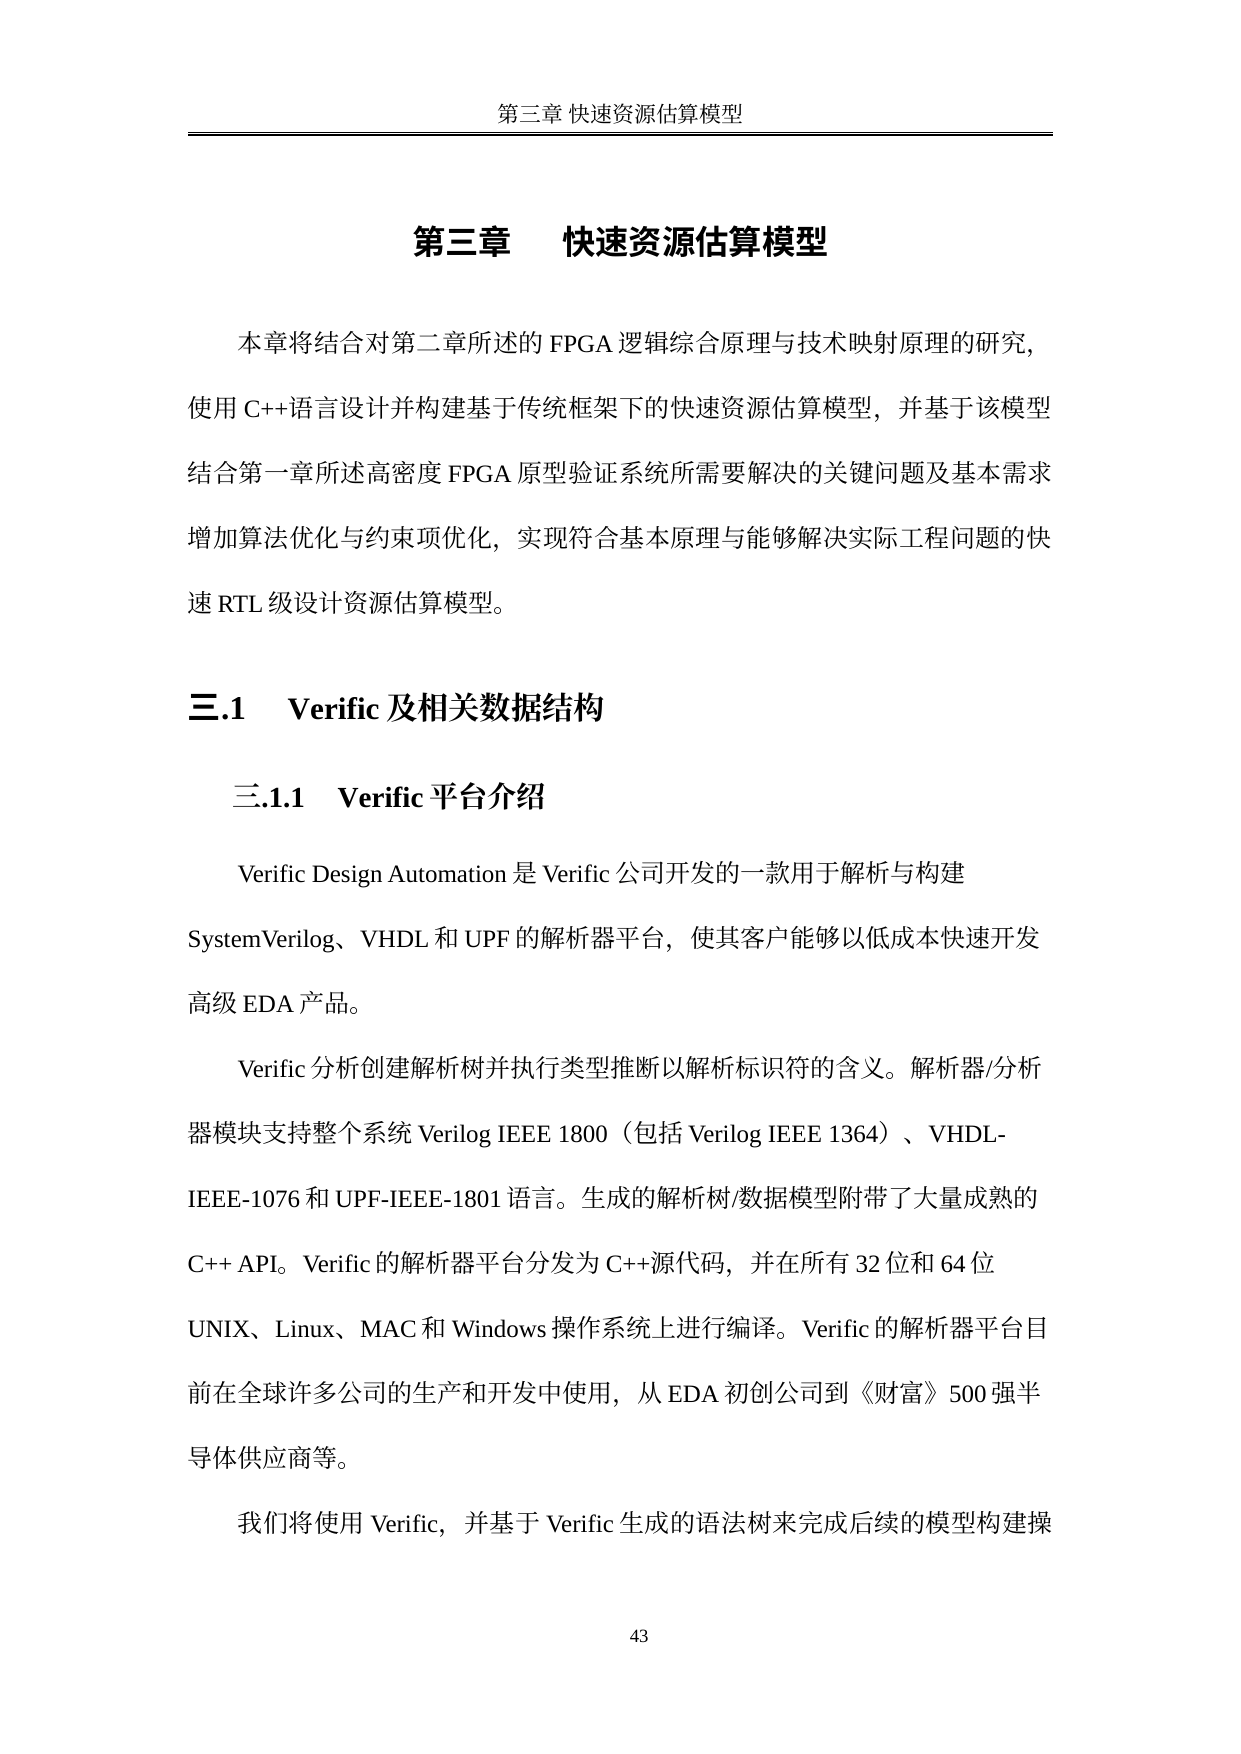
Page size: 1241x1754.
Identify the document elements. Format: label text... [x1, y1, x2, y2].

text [187, 1490, 1053, 1555]
subtitle Verific平台介绍 [232, 762, 1053, 827]
subtitle Verific及相关数据结构 [187, 672, 1053, 737]
text 本章将结合对第二章所述的FPGA逻辑综合原理与技术映射原理的研究，使用C++语言设计并构建基于传统框架下的快速资源估算模型，并基于该模型结合第一章所述高密度FPGA原型验证系统所需要解决的关键问题及基本需求增加算法优化与约束项优化，实现符合基本原理与能够解决实际工程问题的快速RTL级设计资源估算模型。 [187, 310, 1053, 635]
subtitle 快速资源估算模型 [187, 207, 1053, 272]
text Verific分析创建解析树并执行类型推断以解析标识符的含义。解析器/分析器模块支持整个系统Verilog IEEE 1800（包括Verilog IEEE 1364）、VHDL-IEEE-1076和UPF-IEEE-1801语言。生成的解析树/数据模型附带了大量成熟的C++ API。Verific的解析器平台分发为C++源代码，并在所有32位和64位UNIX、Linux、MAC和Windows操作系统上进行编译。Verific的解析器平台目前在全球许多公司的生产和开发中使用，从EDA初创公司到《财富》500强半导体供应商等。 [187, 1035, 1053, 1490]
text Verific Design Automation是Verific公司开发的一款用于解析与构建SystemVerilog、VHDL和UPF的解析器平台，使其客户能够以低成本快速开发高级EDA产品。 [187, 840, 1053, 1035]
